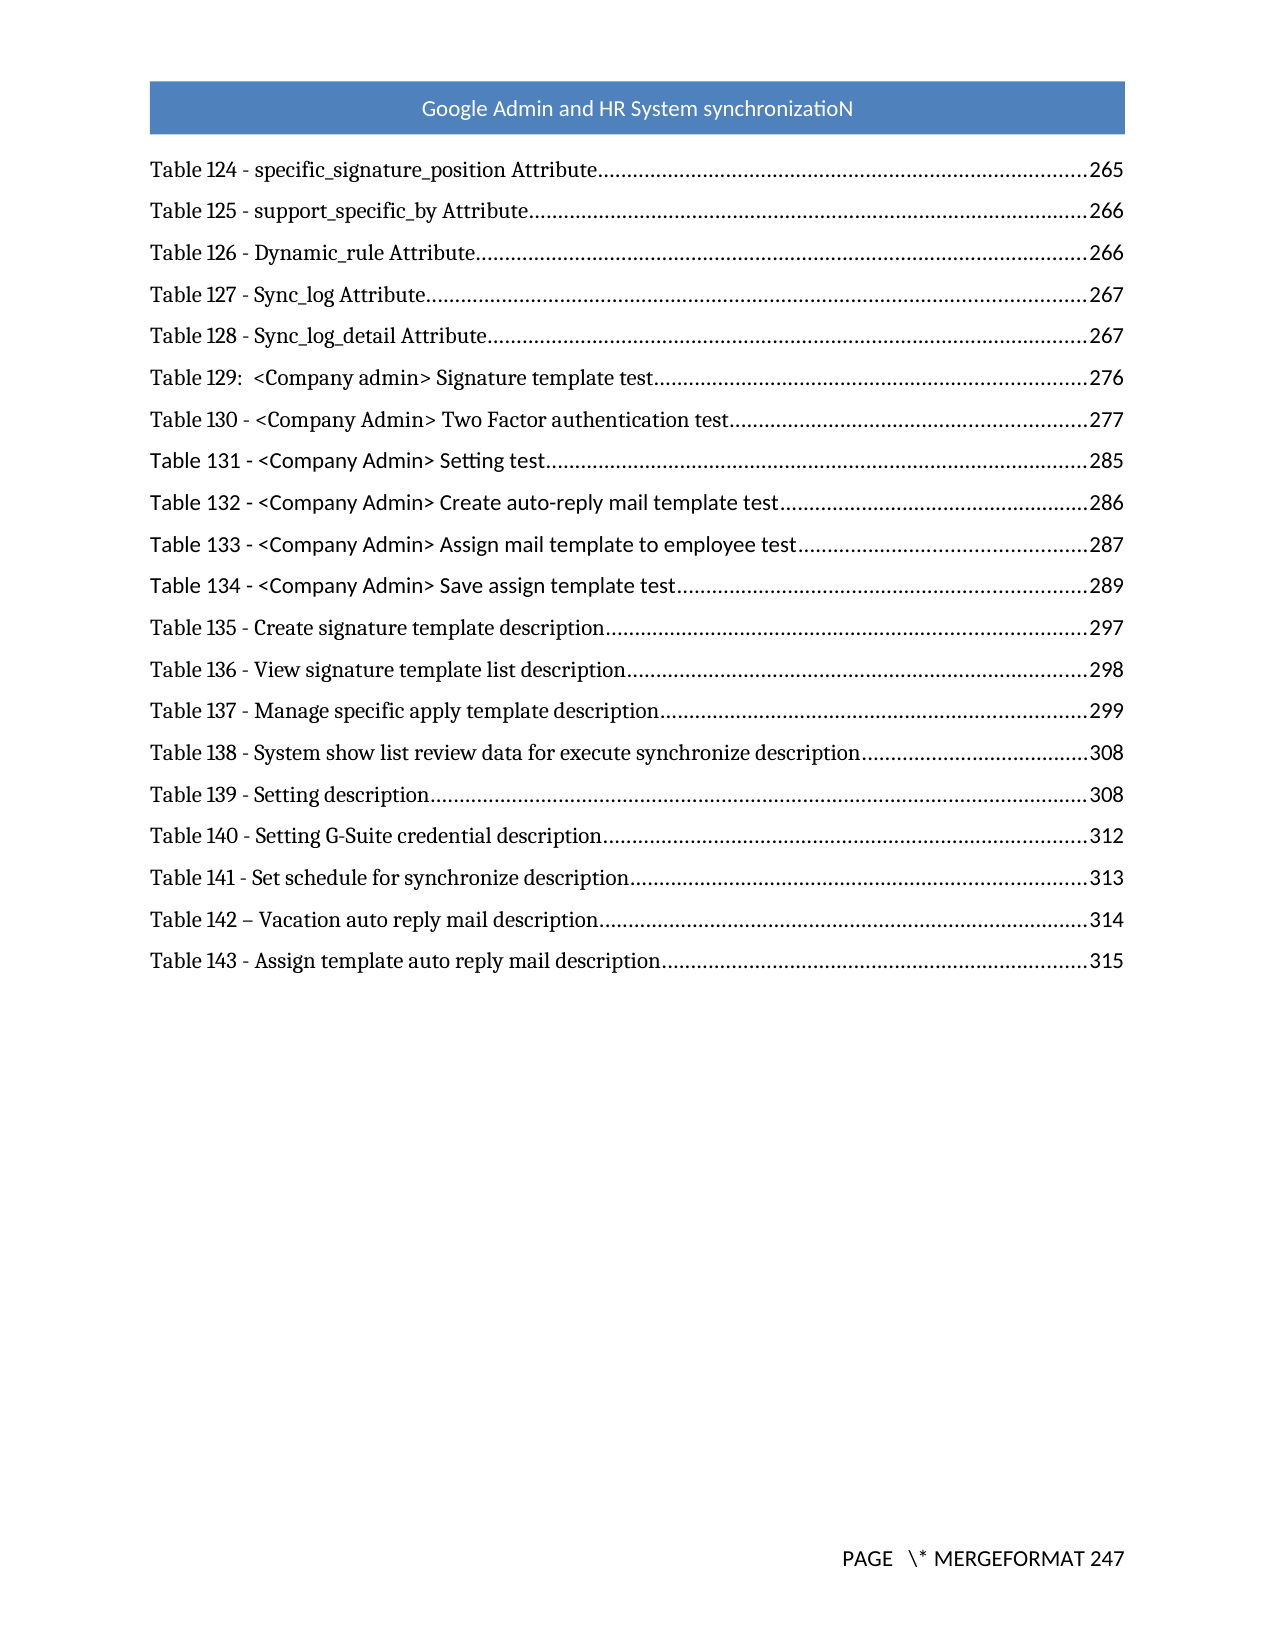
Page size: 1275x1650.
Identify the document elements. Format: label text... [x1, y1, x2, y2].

text Table 135 - Create signature template description 297 [150, 608, 1125, 646]
text Table 130 - <Company Admin> Two Factor authentication test 277 [150, 400, 1125, 437]
text Table 132 - <Company Admin> Create auto-reply mail template test 286 [150, 483, 1125, 521]
text Table 136 - View signature template list description 298 [150, 650, 1125, 687]
text Table 140 - Setting G-Suite credential description 312 [150, 817, 1125, 854]
text Table 139 - Setting description 308 [150, 775, 1125, 812]
text Table 134 - <Company Admin> Save assign template test 289 [150, 567, 1125, 604]
text Table 127 - Sync_log Attribute 267 [150, 275, 1125, 312]
text Table 131 - <Company Admin> Setting test 285 [150, 442, 1125, 479]
text Table 142 – Vacation auto reply mail description 314 [150, 900, 1125, 937]
text Table 141 - Set schedule for synchronize description 313 [150, 858, 1125, 896]
text Table 124 - specific_signature_position Attribute 265 [150, 150, 1125, 187]
text Table 126 - Dynamic_rule Attribute 266 [150, 233, 1125, 271]
text Table 128 - Sync_log_detail Attribute 267 [150, 317, 1125, 354]
text Table 143 - Assign template auto reply mail description 315 [150, 942, 1125, 979]
text Table 138 - System show list review data for execute synchronize description 308 [150, 733, 1125, 771]
text Table 137 - Manage specific apply template description 299 [150, 692, 1125, 729]
text Table 125 - support_specific_by Attribute 266 [150, 192, 1125, 229]
text Table 129: <Company admin> Signature template test 276 [150, 358, 1125, 396]
text Table 133 - <Company Admin> Assign mail template to employee test 287 [150, 525, 1125, 562]
